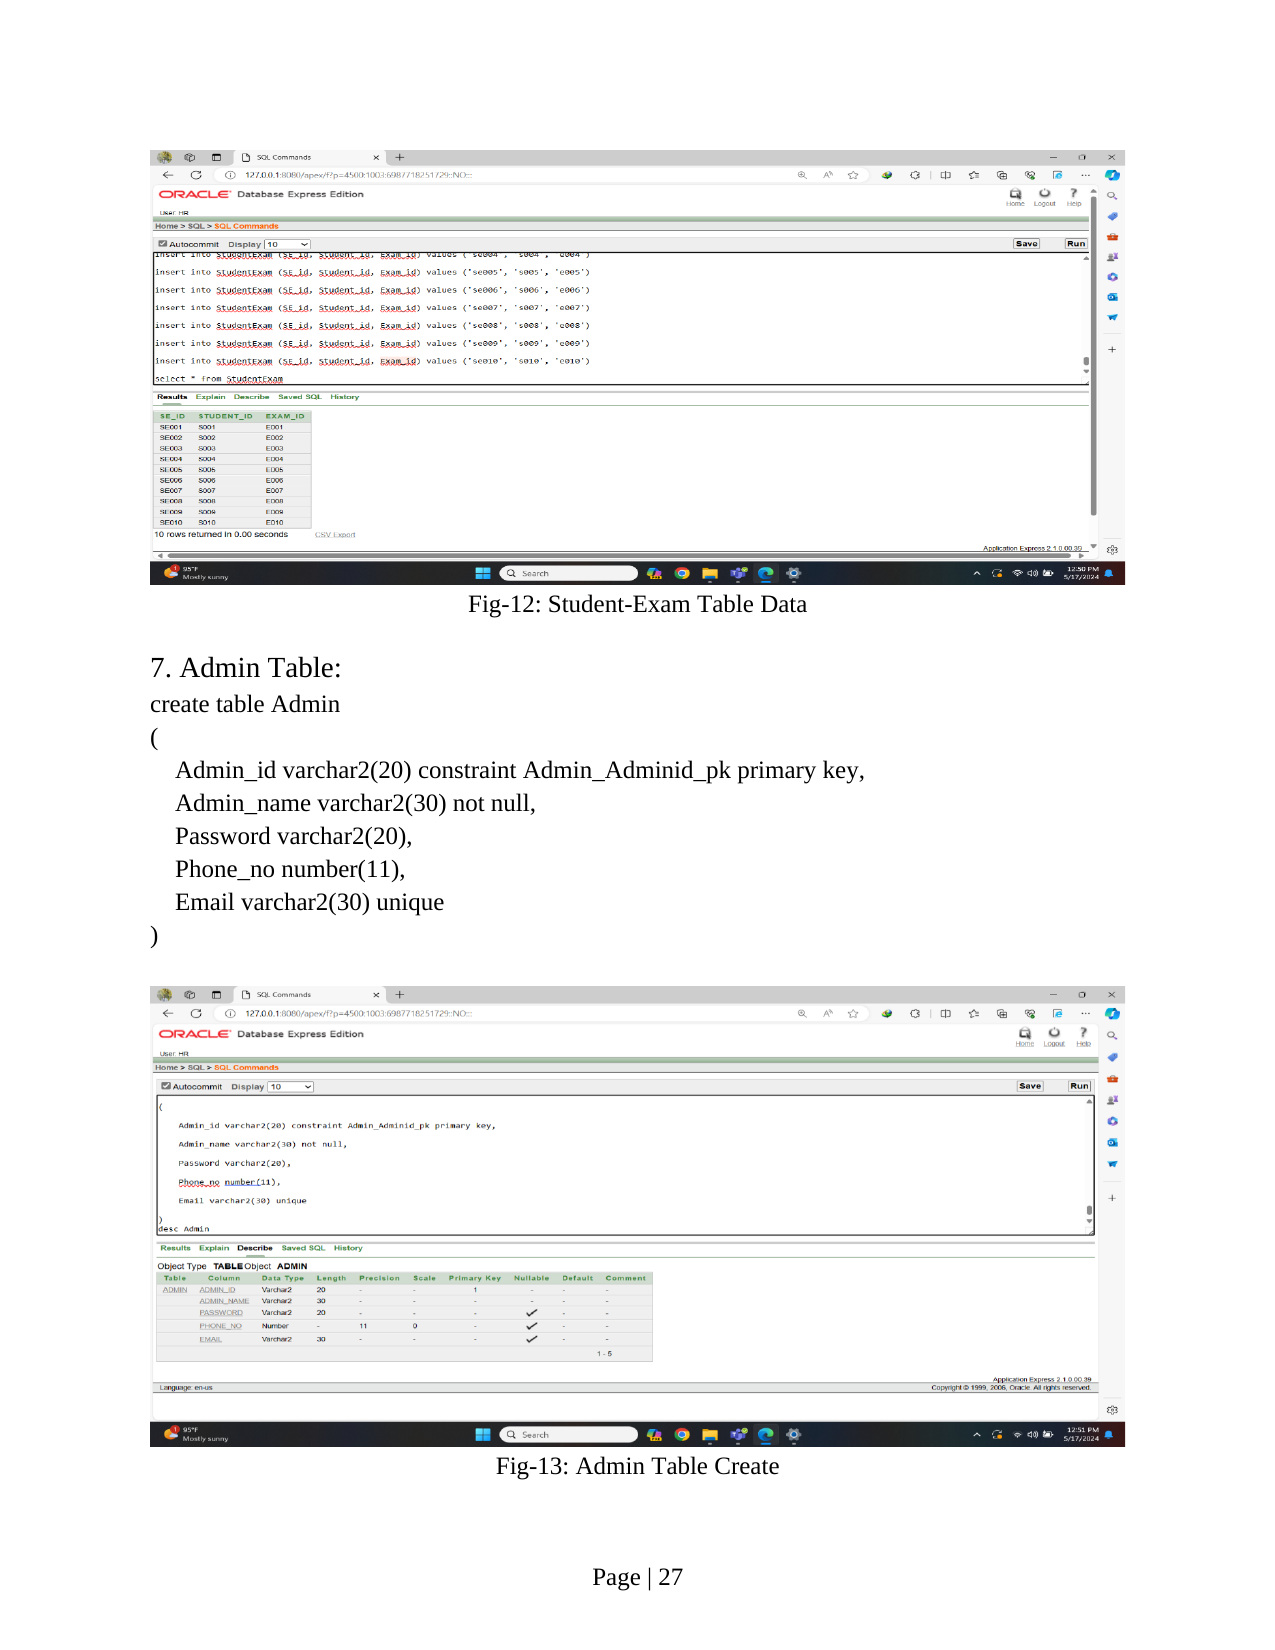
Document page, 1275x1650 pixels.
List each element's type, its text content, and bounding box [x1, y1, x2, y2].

text ) [150, 920, 1125, 949]
text Fig-12: Student-Exam Table Data [150, 585, 1125, 617]
text ( [150, 722, 1125, 751]
text 7. Admin Table: [150, 650, 1125, 684]
text create table Admin [150, 689, 1125, 718]
text Email varchar2(30) unique [150, 887, 1125, 916]
picture [150, 150, 1125, 585]
text Admin_name varchar2(30) not null, [150, 788, 1125, 817]
picture [150, 986, 1125, 1447]
text Fig-13: Admin Table Create [150, 1447, 1125, 1480]
text Phone_no number(11), [150, 854, 1125, 883]
text Admin_id varchar2(20) constraint Admin_Adminid_pk primary key, [150, 755, 1125, 784]
text Password varchar2(20), [150, 821, 1125, 850]
